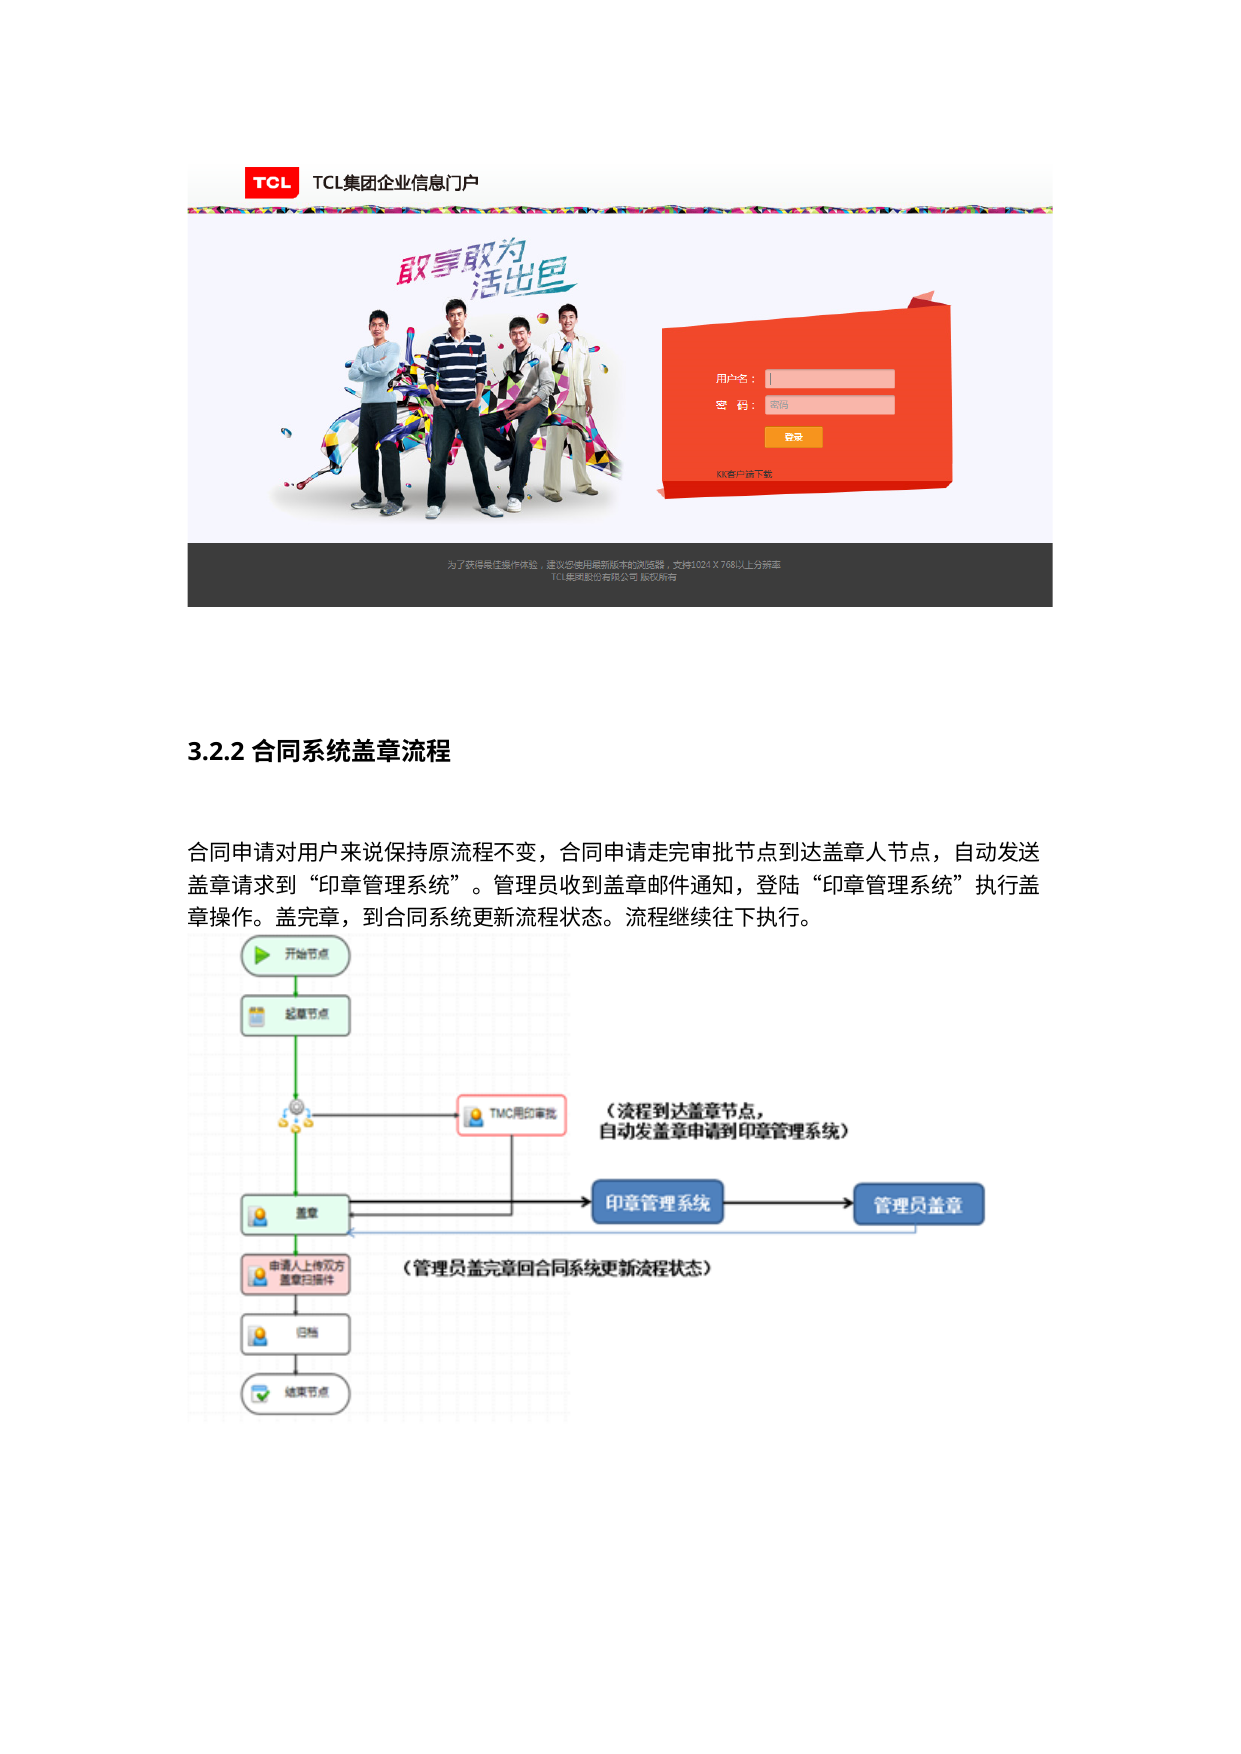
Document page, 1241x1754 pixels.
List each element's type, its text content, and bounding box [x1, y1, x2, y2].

picture [187, 932, 1050, 1481]
text 合同申请对用户来说保持原流程不变，合同申请走完审批节点到达盖章人节点，自动发送盖章请求到“印章管理系统”。管理员收到盖章邮件通知，登陆“印章管理系统”执行盖章操作。盖完章，到合同系统更新流程状态。流程继续往下执行。 [187, 835, 1053, 932]
picture [187, 162, 1053, 610]
text 3.2.2 合同系统盖章流程 [187, 717, 1053, 782]
